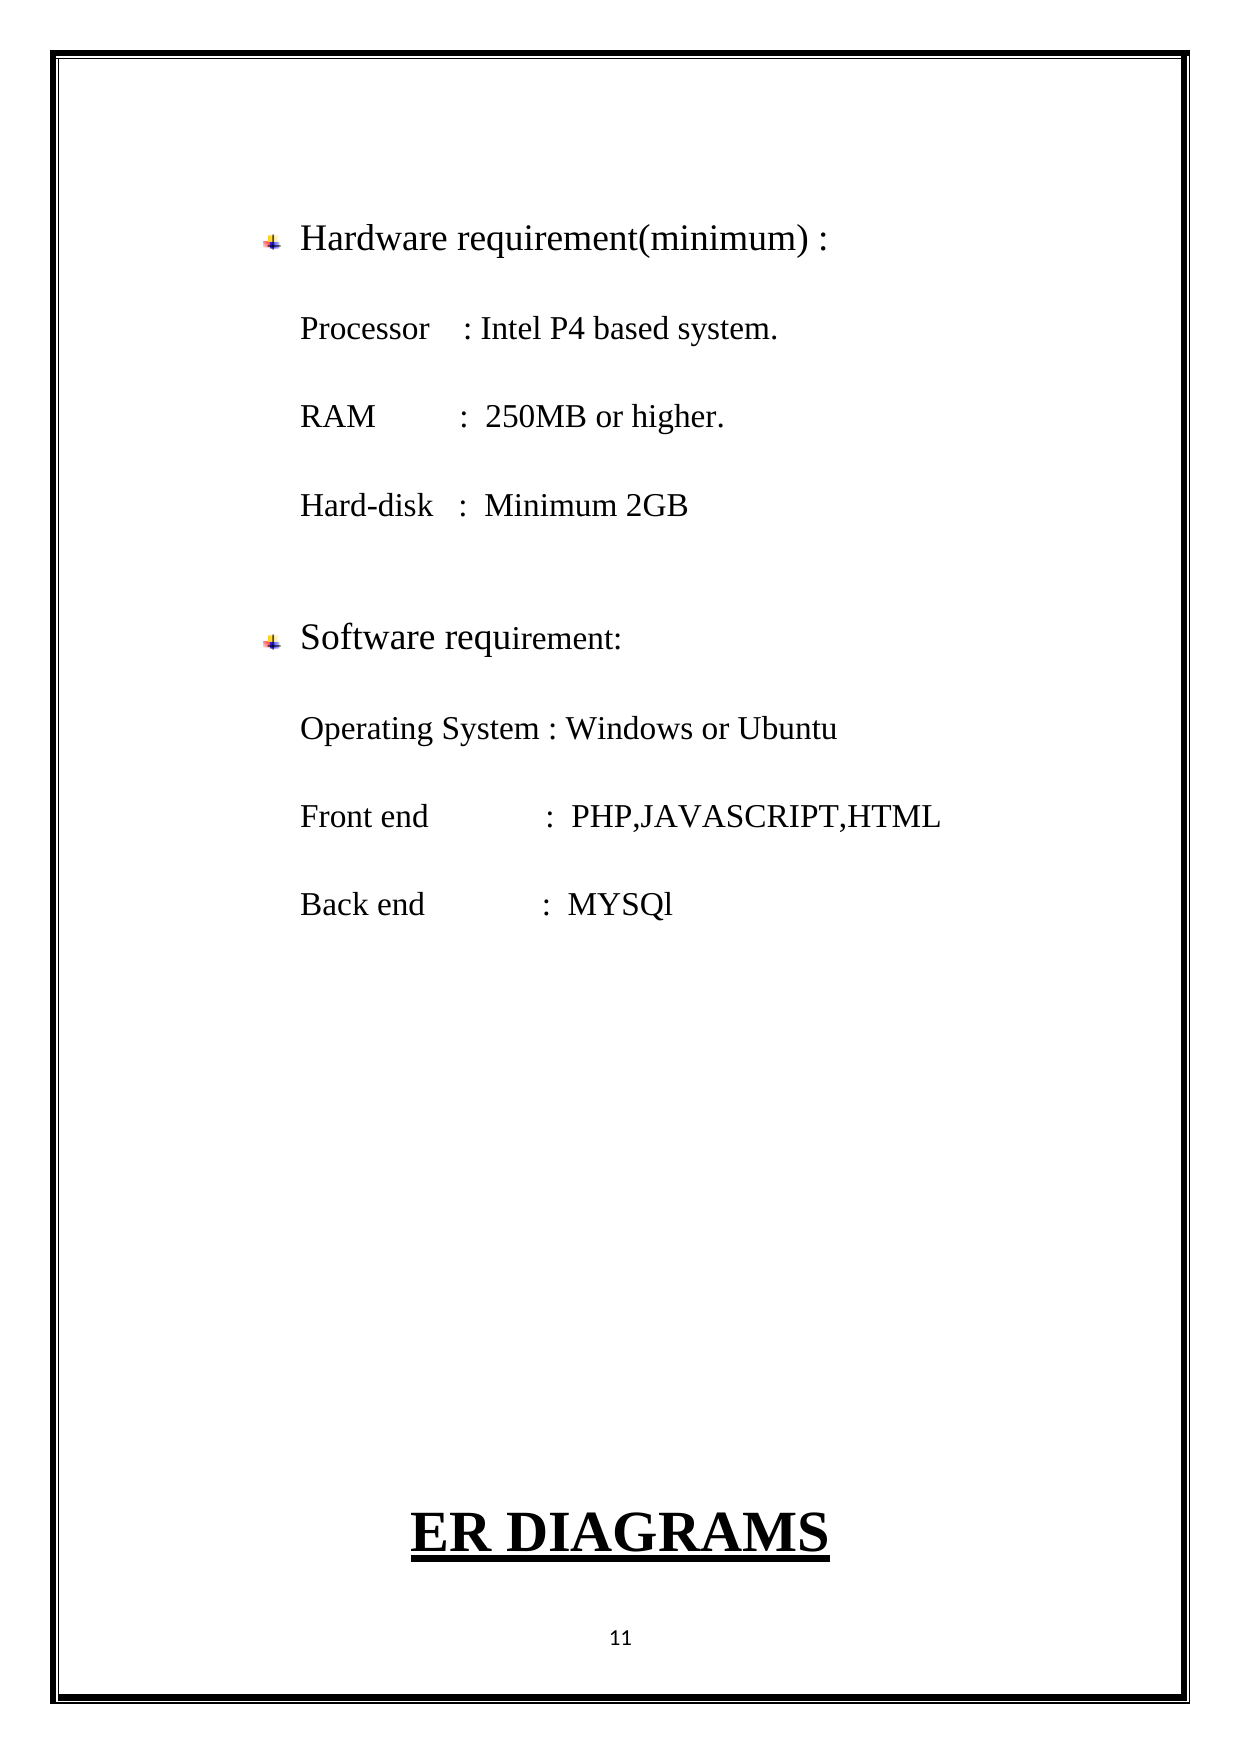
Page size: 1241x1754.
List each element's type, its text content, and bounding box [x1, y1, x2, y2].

list Front end : PHP,JAVASCRIPT,HTML [300, 796, 1090, 835]
list Hard-disk : Minimum 2GB [300, 485, 1090, 523]
list Back end : MYSQl [300, 884, 1090, 923]
list Hardware requirement(minimum) : [262, 215, 1090, 258]
list Operating System : Windows or Ubuntu [300, 708, 1090, 747]
text ER DIAGRAMS [150, 1497, 1090, 1564]
picture [263, 233, 281, 250]
list Software requirement: [262, 614, 1090, 658]
picture [263, 633, 281, 650]
list Processor : Intel P4 based system. [300, 308, 1090, 347]
list RAM : 250MB or higher. [300, 397, 1090, 435]
